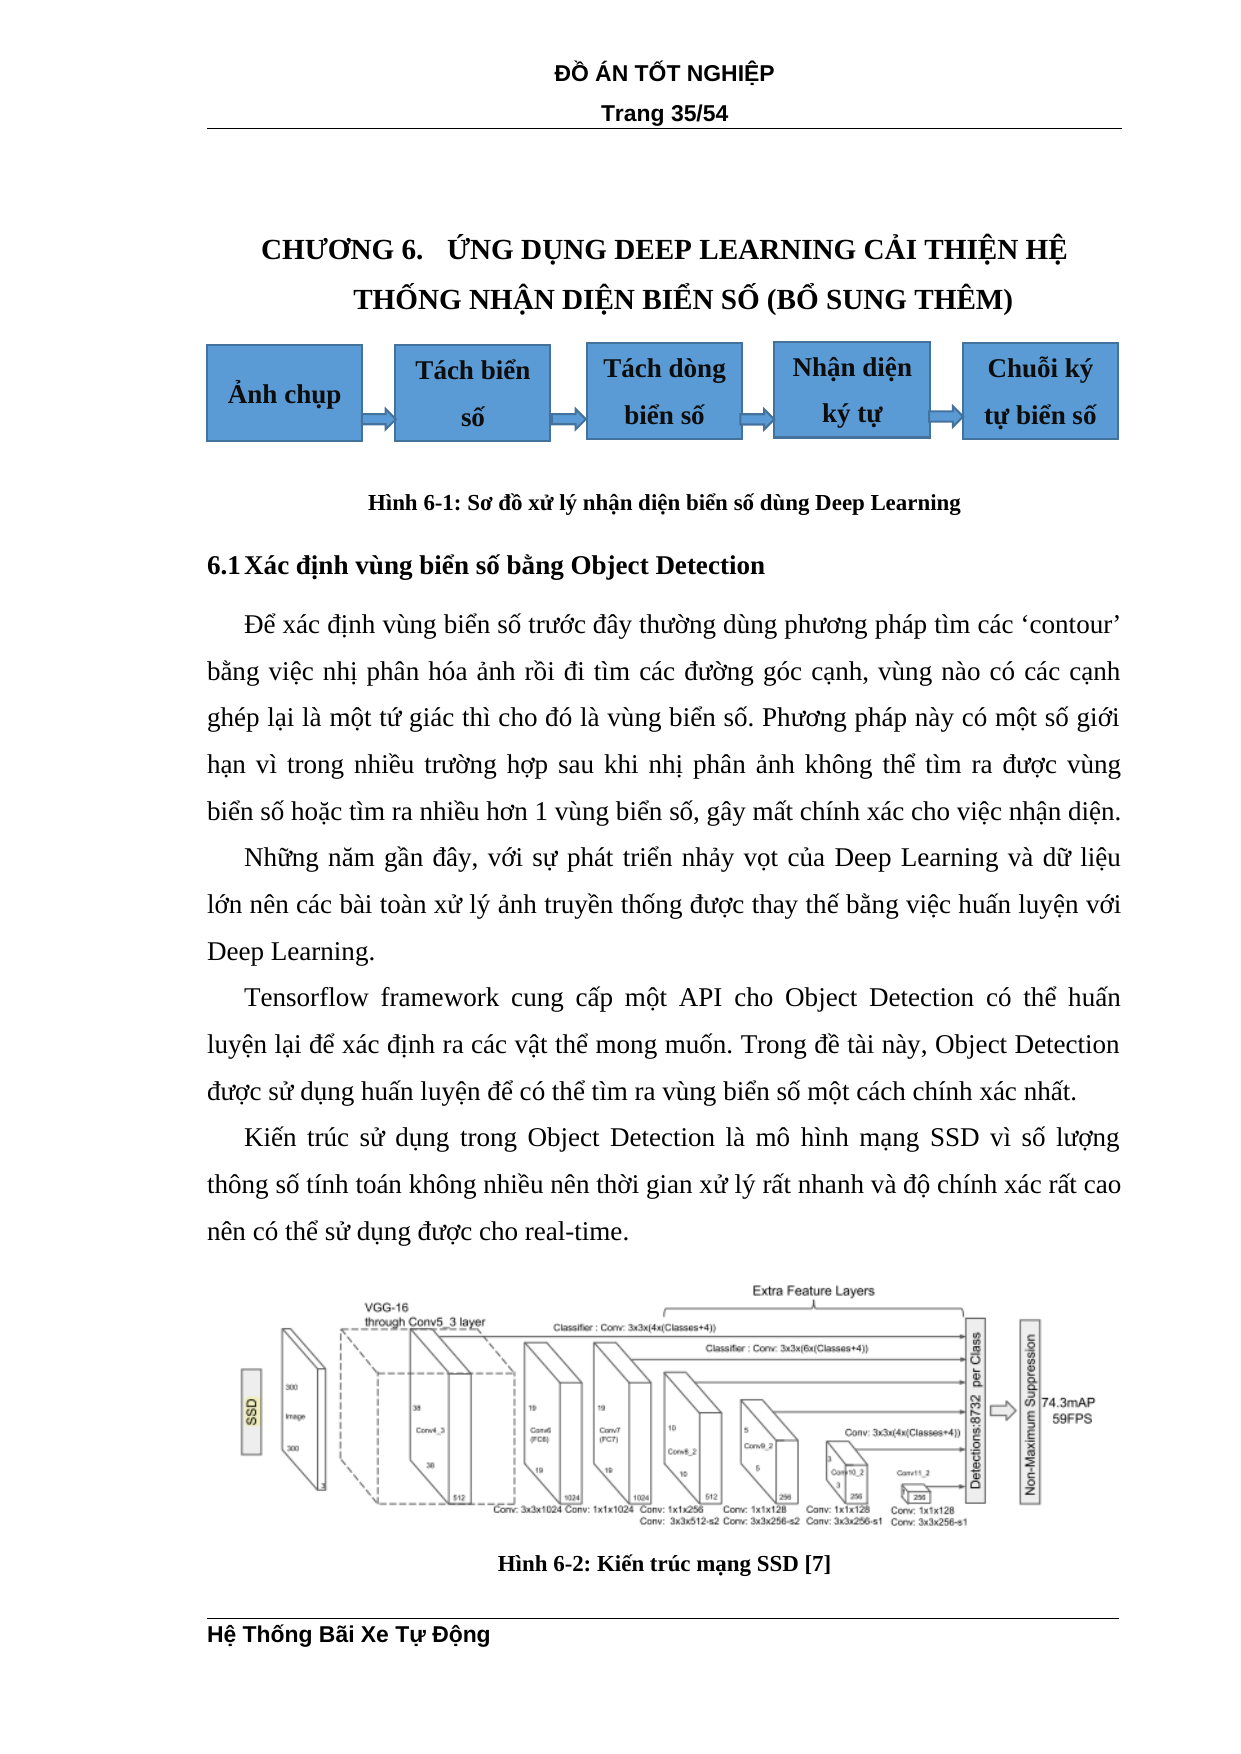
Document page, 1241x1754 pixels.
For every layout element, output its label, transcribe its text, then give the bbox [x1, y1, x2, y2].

text Hình 6-2: Kiến trúc mạng SSD [7] [207, 1550, 1122, 1577]
list Kiến trúc sử dụng trong Object Detection là mô hình mạng SSD vì số lượng thông số tính toán không nhiều nên thời gian xử lý rất nhanh và độ chính xác rất cao nên có thể sử dụng được cho real-time. [207, 1121, 1122, 1246]
subtitle Xác định vùng biển số bằng Object Detection [207, 549, 1122, 580]
list Để xác định vùng biển số trước đây thường dùng phương pháp tìm các ‘contour’ bằng việc nhị phân hóa ảnh rồi đi tìm các đường góc cạnh, vùng nào có các cạnh ghép lại là một tứ giác thì cho đó là vùng biển số. Phương pháp này có một số giới hạn vì trong nhiều trường hợp sau khi nhị phân ảnh không thể tìm ra được vùng biển số hoặc tìm ra nhiều hơn 1 vùng biển số, gây mất chính xác cho việc nhận diện. [207, 608, 1122, 826]
list Những năm gần đây, với sự phát triển nhảy vọt của Deep Learning và dữ liệu lớn nên các bài toàn xử lý ảnh truyền thống được thay thế bằng việc huấn luyện với Deep Learning. [207, 841, 1122, 966]
list Tensorflow framework cung cấp một API cho Object Detection có thể huấn luyện lại để xác định ra các vật thể mong muốn. Trong đề tài này, Object Detection được sử dụng huấn luyện để có thể tìm ra vùng biển số một cách chính xác nhất. [207, 981, 1122, 1106]
text Hình 6-1: Sơ đồ xử lý nhận diện biển số dùng Deep Learning [207, 489, 1122, 515]
subtitle ỨNG DỤNG DEEP LEARNING CẢI THIỆN HỆ THỐNG NHẬN DIỆN BIỂN SỐ (BỔ SUNG THÊM) [207, 232, 1122, 316]
